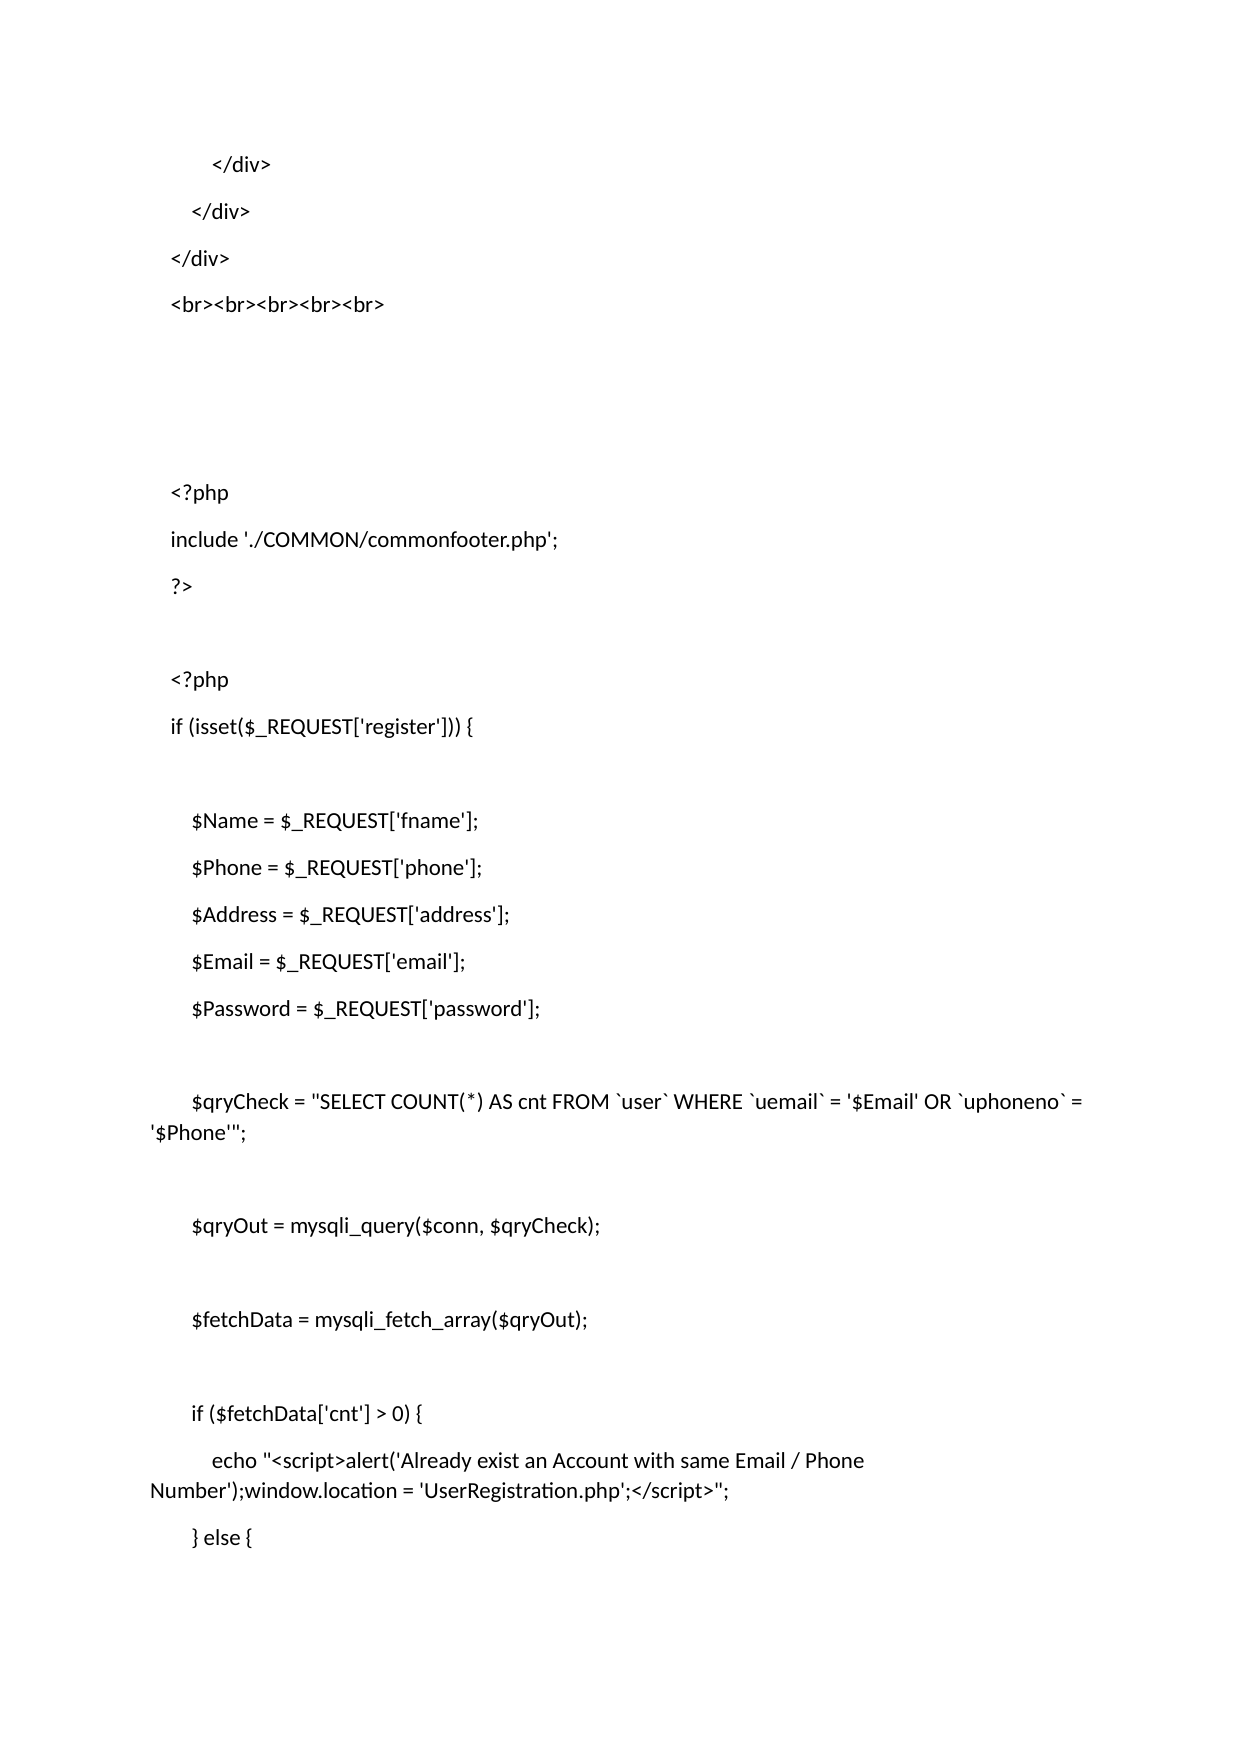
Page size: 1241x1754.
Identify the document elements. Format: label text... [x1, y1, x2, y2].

text $qryCheck = "SELECT COUNT(*) AS cnt FROM `user` WHERE `uemail` = '$Email' OR `uphoneno` = '$Phone'"; [150, 1087, 1090, 1146]
text $Password = $_REQUEST['password']; [150, 994, 1090, 1022]
text $Address = $_REQUEST['address']; [150, 900, 1090, 928]
text <?php [150, 478, 1090, 506]
text echo "<script>alert('Already exist an Account with same Email / Phone Number');window.location = 'UserRegistration.php';</script>"; [150, 1446, 1090, 1504]
text } else { [150, 1523, 1090, 1551]
text include './COMMON/commonfooter.php'; [150, 525, 1090, 553]
text $fetchData = mysqli_fetch_array($qryOut); [150, 1305, 1090, 1333]
text </div> [150, 244, 1090, 272]
text $Email = $_REQUEST['email']; [150, 947, 1090, 975]
text $Phone = $_REQUEST['phone']; [150, 853, 1090, 881]
text $qryOut = mysqli_query($conn, $qryCheck); [150, 1211, 1090, 1239]
text ?> [150, 572, 1090, 600]
text </div> [150, 150, 1090, 178]
text if (isset($_REQUEST['register'])) { [150, 712, 1090, 741]
text <br><br><br><br><br> [150, 291, 1090, 319]
text if ($fetchData['cnt'] > 0) { [150, 1399, 1090, 1427]
text <?php [150, 666, 1090, 694]
text $Name = $_REQUEST['fname']; [150, 806, 1090, 834]
text </div> [150, 197, 1090, 225]
